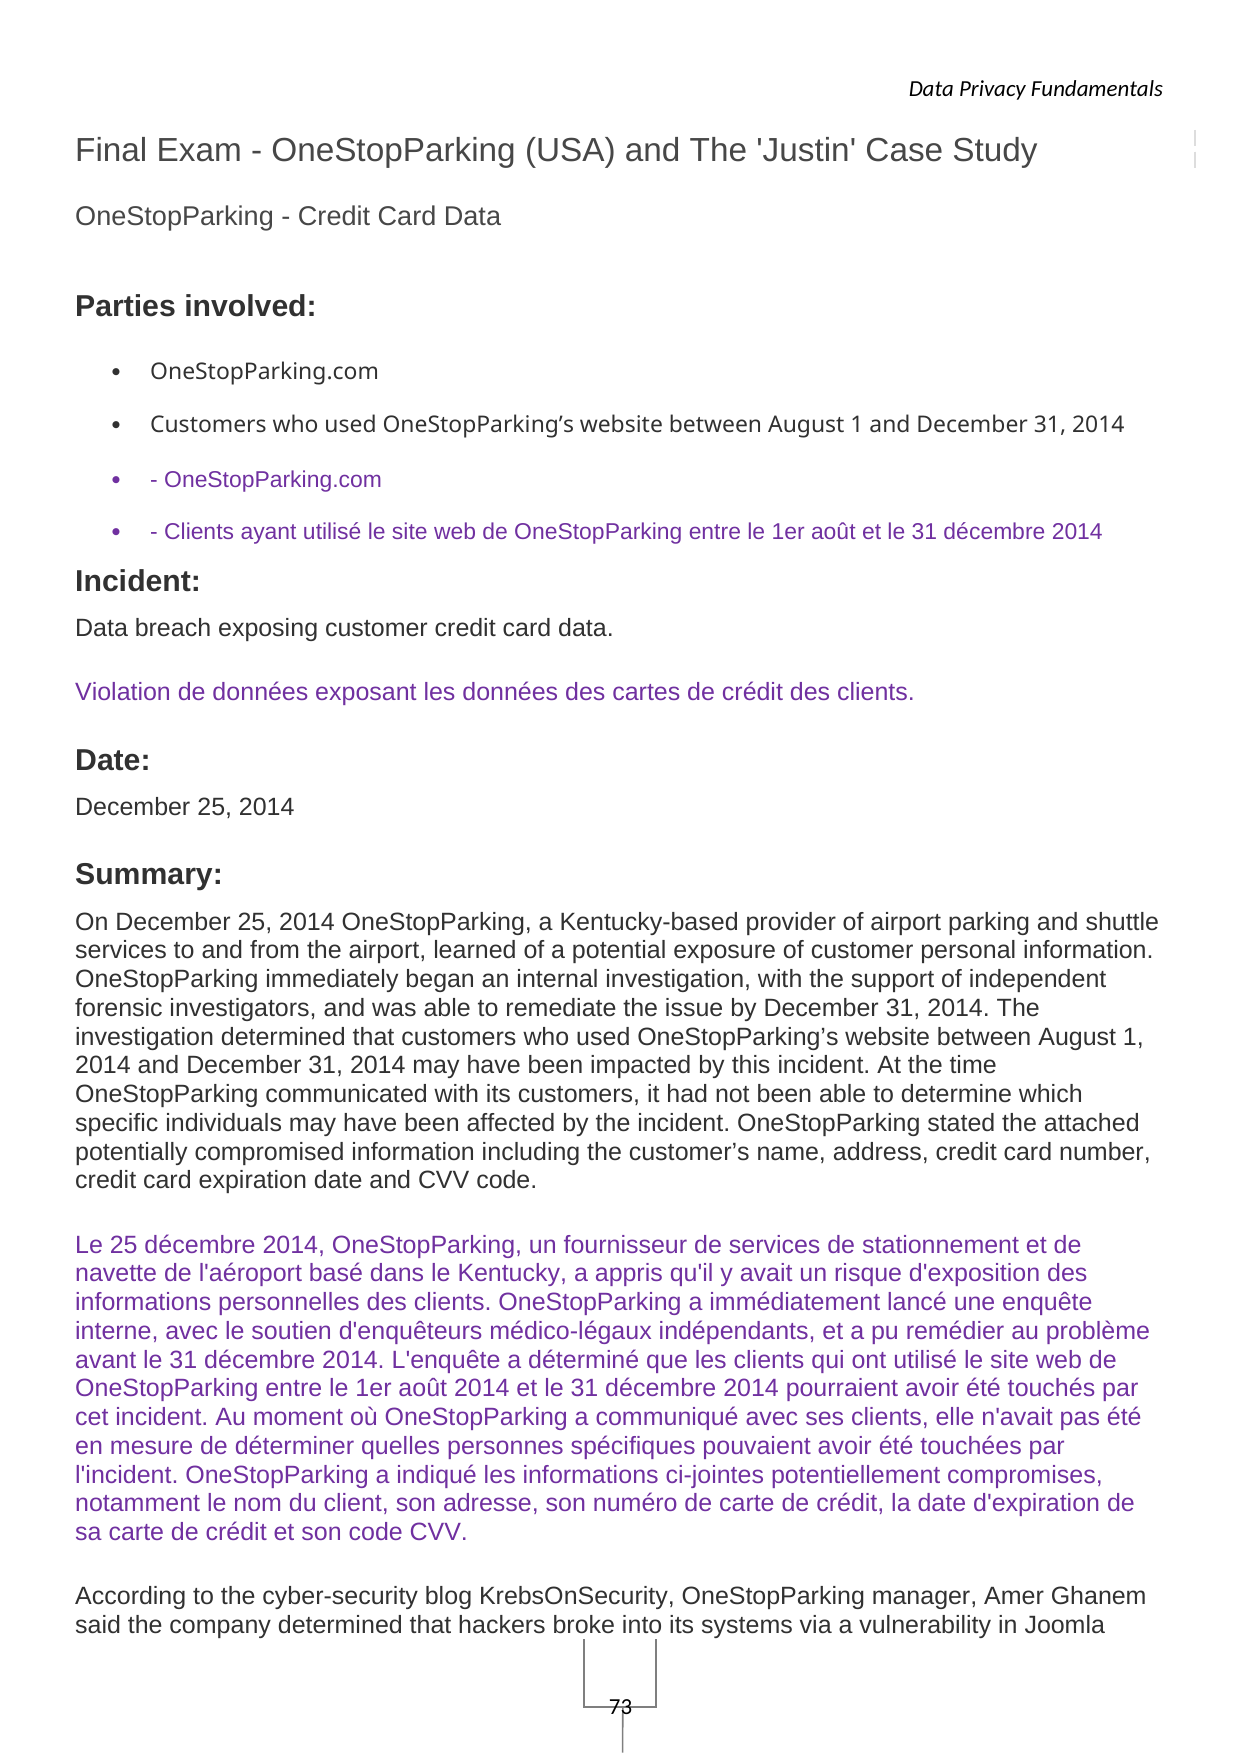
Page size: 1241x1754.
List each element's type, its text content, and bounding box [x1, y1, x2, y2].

list - Clients ayant utilisé le site web de OneStopParking entre le 1er août et le 31 décembre 2014 [112, 509, 1165, 544]
subtitle Incident: [75, 562, 1165, 597]
subtitle Parties involved: [75, 287, 1165, 322]
text Le 25 décembre 2014, OneStopParking, un fournisseur de services de stationnement et de navette de l'aéroport basé dans le Kentucky, a appris qu'il y avait un risque d'exposition des informations personnelles des clients. OneStopParking a immédiatement lancé une enquête interne, avec le soutien d'enquêteurs médico-légaux indépendants, et a pu remédier au problème avant le 31 décembre 2014. L'enquête a déterminé que les clients qui ont utilisé le site web de OneStopParking entre le 1er août 2014 et le 31 décembre 2014 pourraient avoir été touchés par cet incident. Au moment où OneStopParking a communiqué avec ses clients, elle n'avait pas été en mesure de déterminer quelles personnes spécifiques pouvaient avoir été touchées par l'incident. OneStopParking a indiqué les informations ci-jointes potentiellement compromises, notamment le nom du client, son adresse, son numéro de carte de crédit, la date d'expiration de sa carte de crédit et son code CVV. [75, 1229, 1165, 1546]
subtitle Summary: [75, 856, 1165, 891]
text Data breach exposing customer credit card data. [75, 613, 1165, 642]
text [75, 1581, 1165, 1639]
subtitle OneStopParking - Credit Card Data [75, 196, 1165, 231]
text Violation de données exposant les données des cartes de crédit des clients. [75, 677, 1165, 706]
text December 25, 2014 [75, 792, 1165, 821]
text On December 25, 2014 OneStopParking, a Kentucky-based provider of airport parking and shuttle services to and from the airport, learned of a potential exposure of customer personal information. OneStopParking immediately began an internal investigation, with the support of independent forensic investigators, and was able to remediate the issue by December 31, 2014. The investigation determined that customers who used OneStopParking’s website between August 1, 2014 and December 31, 2014 may have been impacted by this incident. At the time OneStopParking communicated with its customers, it had not been able to determine which specific individuals may have been affected by the incident. OneStopParking stated the attached potentially compromised information including the customer’s name, address, credit card number, credit card expiration date and CVV code. [75, 907, 1165, 1194]
list OneStopParking.com [112, 351, 1165, 386]
subtitle Date: [75, 741, 1165, 776]
list Customers who used OneStopParking’s website between August 1 and December 31, 2014 [112, 404, 1165, 439]
list - OneStopParking.com [112, 457, 1165, 492]
subtitle Final Exam - OneStopParking (USA) and The 'Justin' Case Study [75, 130, 1165, 168]
